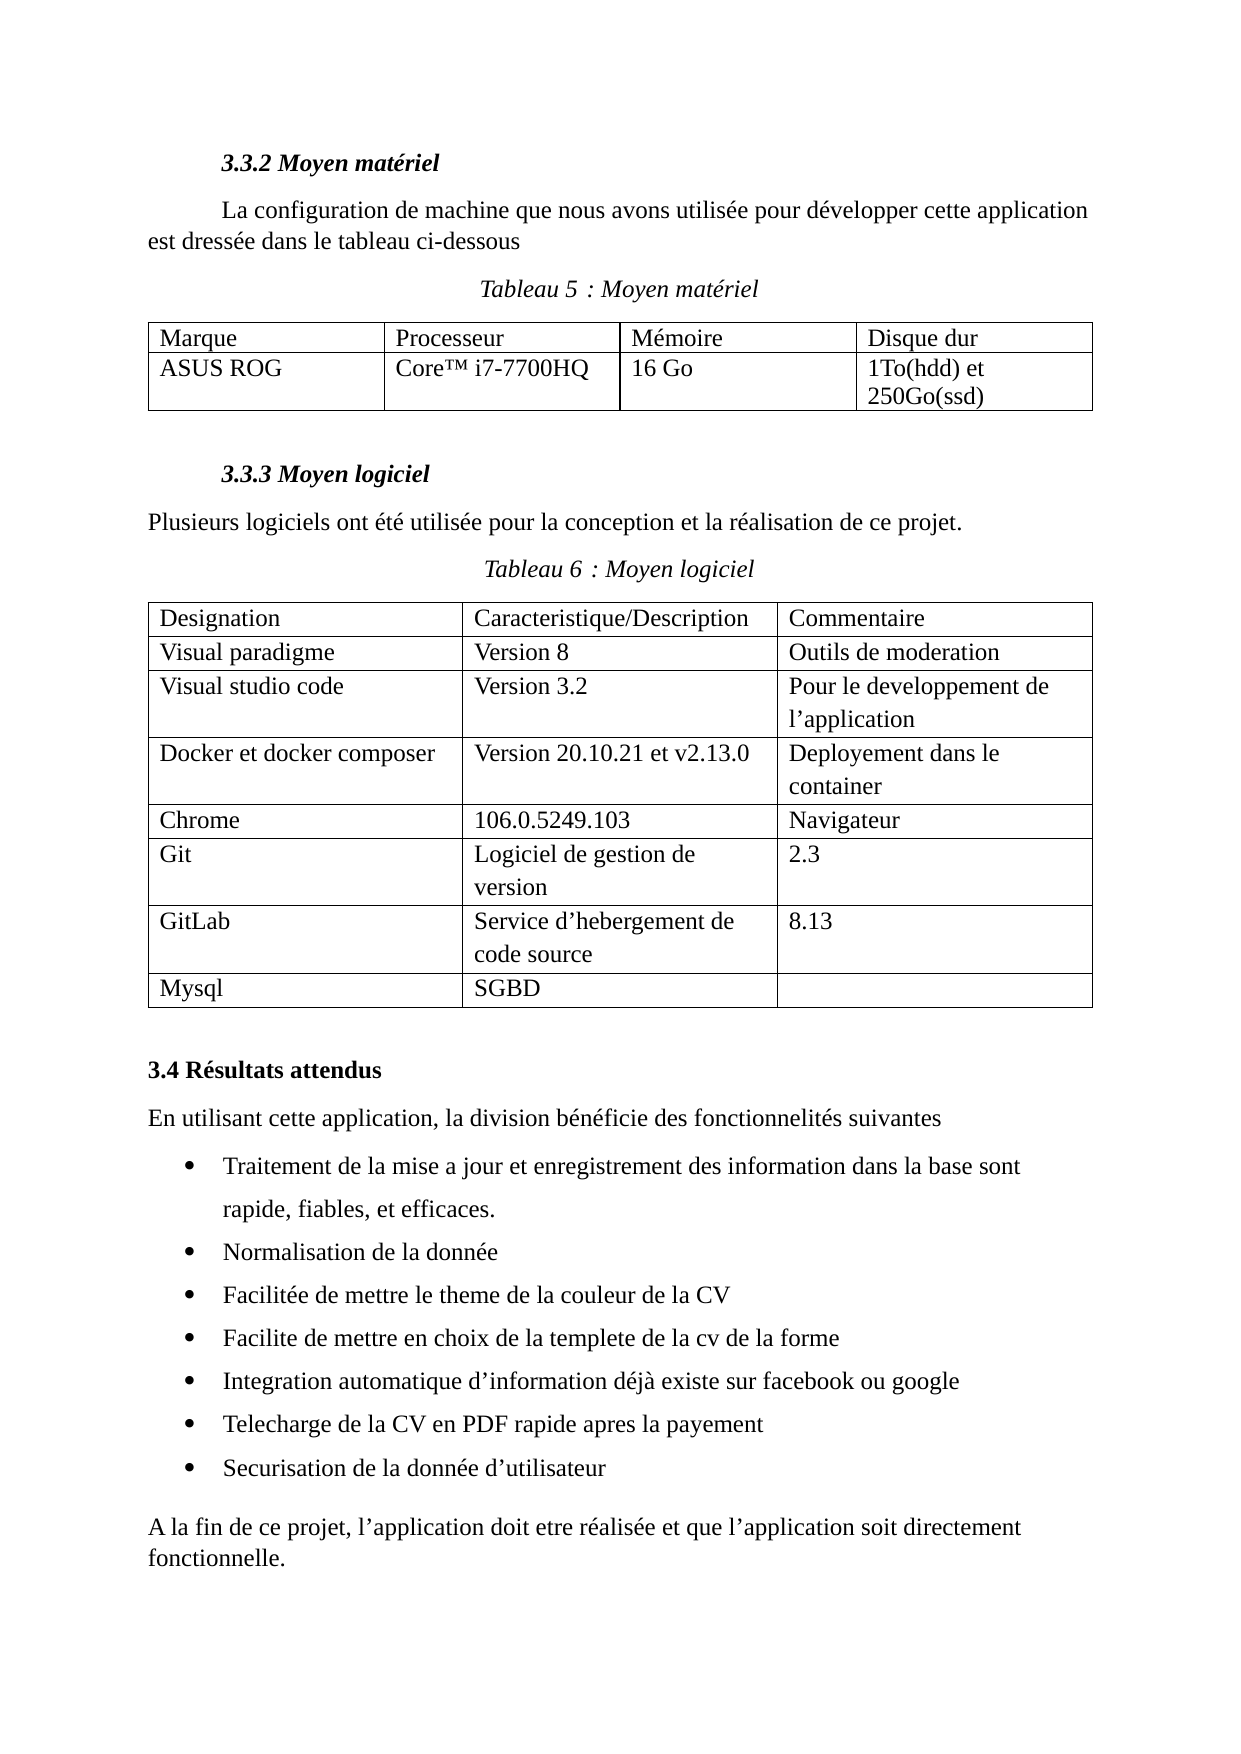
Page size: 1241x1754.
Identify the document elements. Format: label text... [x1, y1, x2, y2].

text 3.3.2 Moyen matériel [221, 148, 1093, 176]
list Facilitée de mettre le theme de la couleur de la CV [185, 1280, 1093, 1309]
text La configuration de machine que nous avons utilisée pour développer cette application est dressée dans le tableau ci-dessous [148, 195, 1093, 255]
list Telecharge de la CV en PDF rapide apres la payement [185, 1409, 1093, 1438]
table_header Marque [149, 323, 384, 352]
table_cell Git [149, 839, 462, 905]
table_header Commentaire [778, 603, 1092, 636]
table_cell Pour le developpement de l’application [778, 671, 1092, 737]
list Facilite de mettre en choix de la templete de la cv de la forme [185, 1323, 1093, 1352]
table_cell Version 8 [463, 637, 777, 670]
table_header Mémoire [621, 323, 856, 352]
table_cell Chrome [149, 805, 462, 838]
table_cell Visual studio code [149, 671, 462, 737]
table_cell 2.3 [778, 839, 1092, 905]
table_cell Mysql [149, 974, 462, 1007]
text 3.4 Résultats attendus [148, 1055, 1093, 1084]
text En utilisant cette application, la division bénéficie des fonctionnelités suivantes [148, 1103, 1093, 1132]
list Securisation de la donnée d’utilisateur [185, 1453, 1093, 1481]
table_cell Version 20.10.21 et v2.13.0 [463, 738, 777, 804]
text 3.3.3 Moyen logiciel [221, 459, 1093, 488]
list Traitement de la mise a jour et enregistrement des information dans la base sont rapide, fiables, et efficaces. [185, 1151, 1093, 1223]
table_cell Deployement dans le container [778, 738, 1092, 804]
text Tableau 5 : Moyen matériel [148, 274, 1093, 303]
table_cell Navigateur [778, 805, 1092, 838]
text A la fin de ce projet, l’application doit etre réalisée et que l’application soit directement fonctionnelle. [148, 1512, 1093, 1572]
list Integration automatique d’information déjà existe sur facebook ou google [185, 1366, 1093, 1395]
table_cell Version 3.2 [463, 671, 777, 737]
table_cell GitLab [149, 906, 462, 972]
table_cell 106.0.5249.103 [463, 805, 777, 838]
table_cell Core™ i7-7700HQ [385, 353, 619, 410]
table_cell 1To(hdd) et 250Go(ssd) [857, 353, 1092, 410]
list Normalisation de la donnée [185, 1237, 1093, 1266]
table_cell Docker et docker composer [149, 738, 462, 804]
text Plusieurs logiciels ont été utilisée pour la conception et la réalisation de ce projet. [148, 507, 1093, 535]
table_header Disque dur [857, 323, 1092, 352]
table_cell 8.13 [778, 906, 1092, 972]
table_header Caracteristique/Description [463, 603, 777, 636]
table_cell ASUS ROG [149, 353, 384, 410]
table_cell 16 Go [621, 353, 856, 410]
table_header Processeur [385, 323, 619, 352]
table_cell Logiciel de gestion de version [463, 839, 777, 905]
text Tableau 6 : Moyen logiciel [148, 554, 1093, 583]
table_header Designation [149, 603, 462, 636]
table_cell [778, 974, 1092, 1007]
table_cell Visual paradigme [149, 637, 462, 670]
table_cell SGBD [463, 974, 777, 1007]
table_cell Outils de moderation [778, 637, 1092, 670]
table_cell Service d’hebergement de code source [463, 906, 777, 972]
